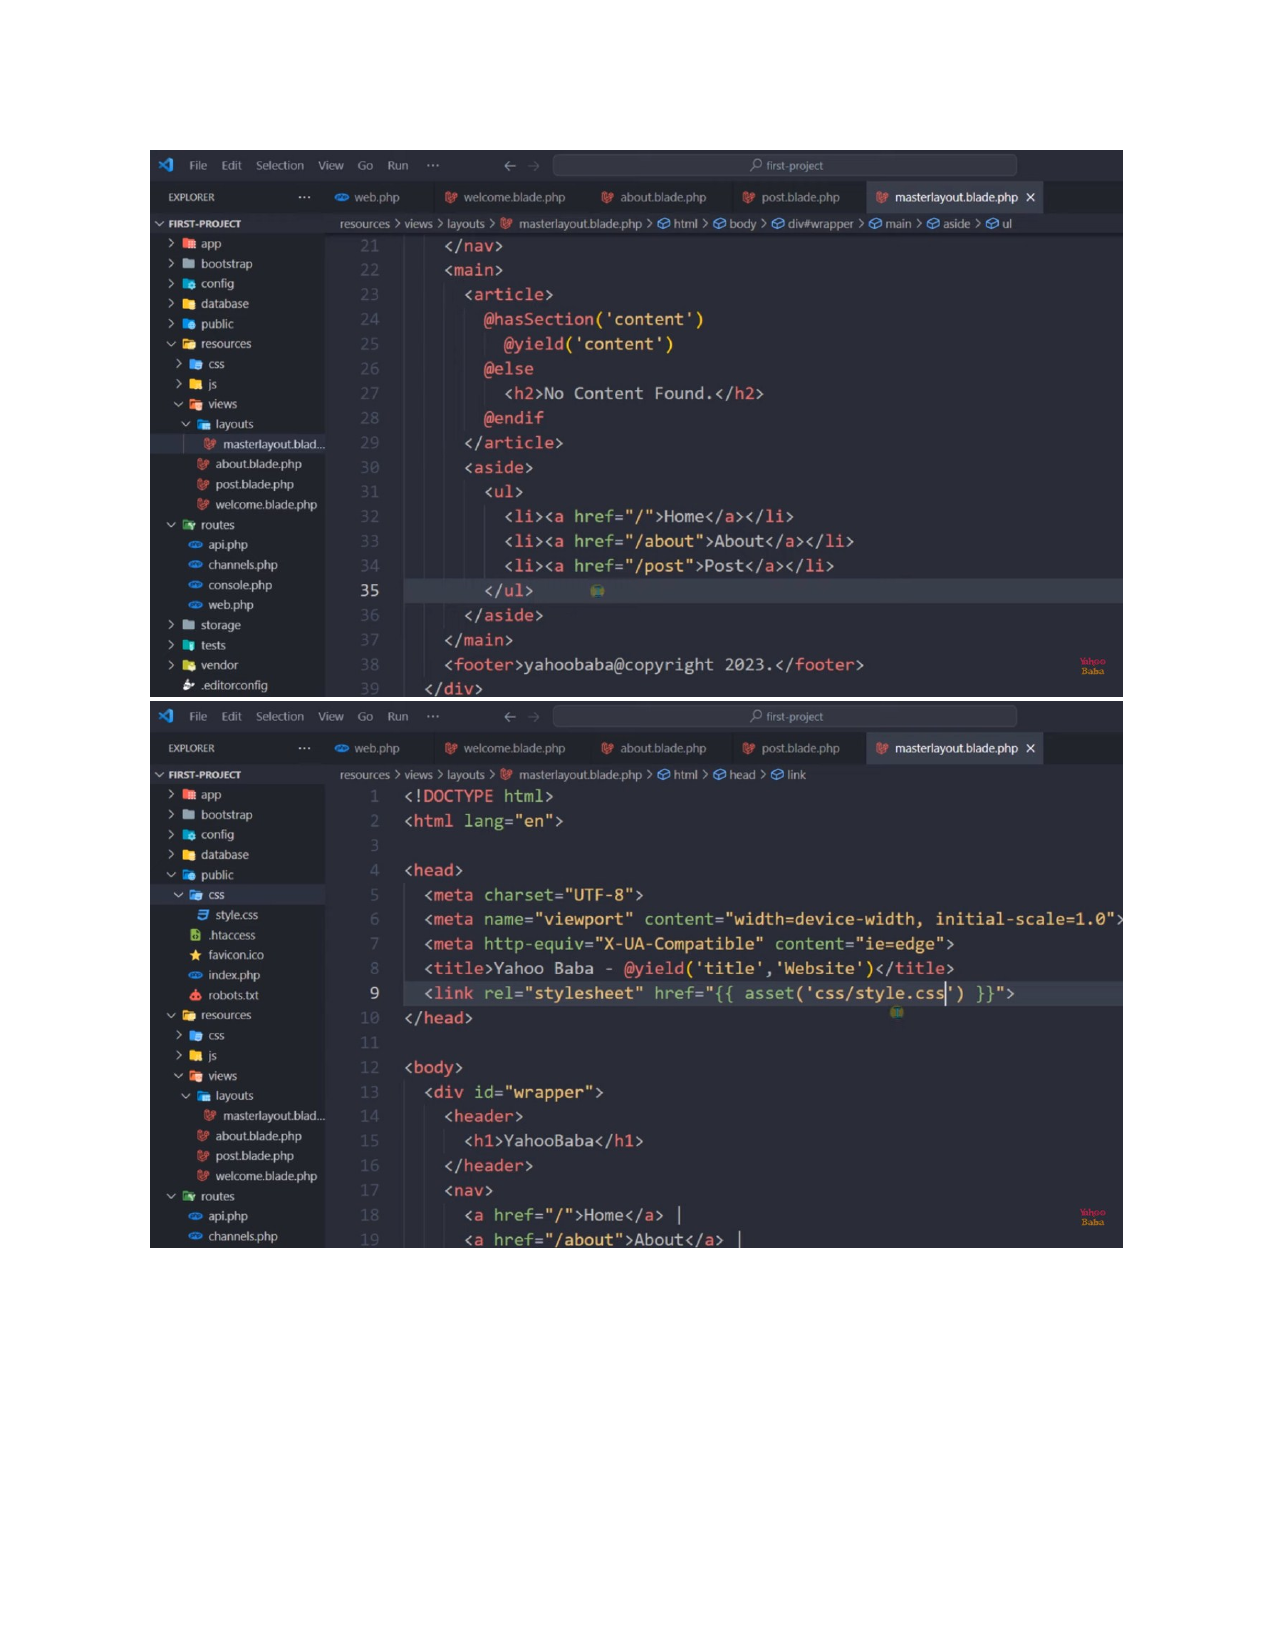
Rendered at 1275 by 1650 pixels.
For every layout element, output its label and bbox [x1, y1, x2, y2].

picture [150, 150, 1123, 697]
picture [150, 701, 1123, 1248]
